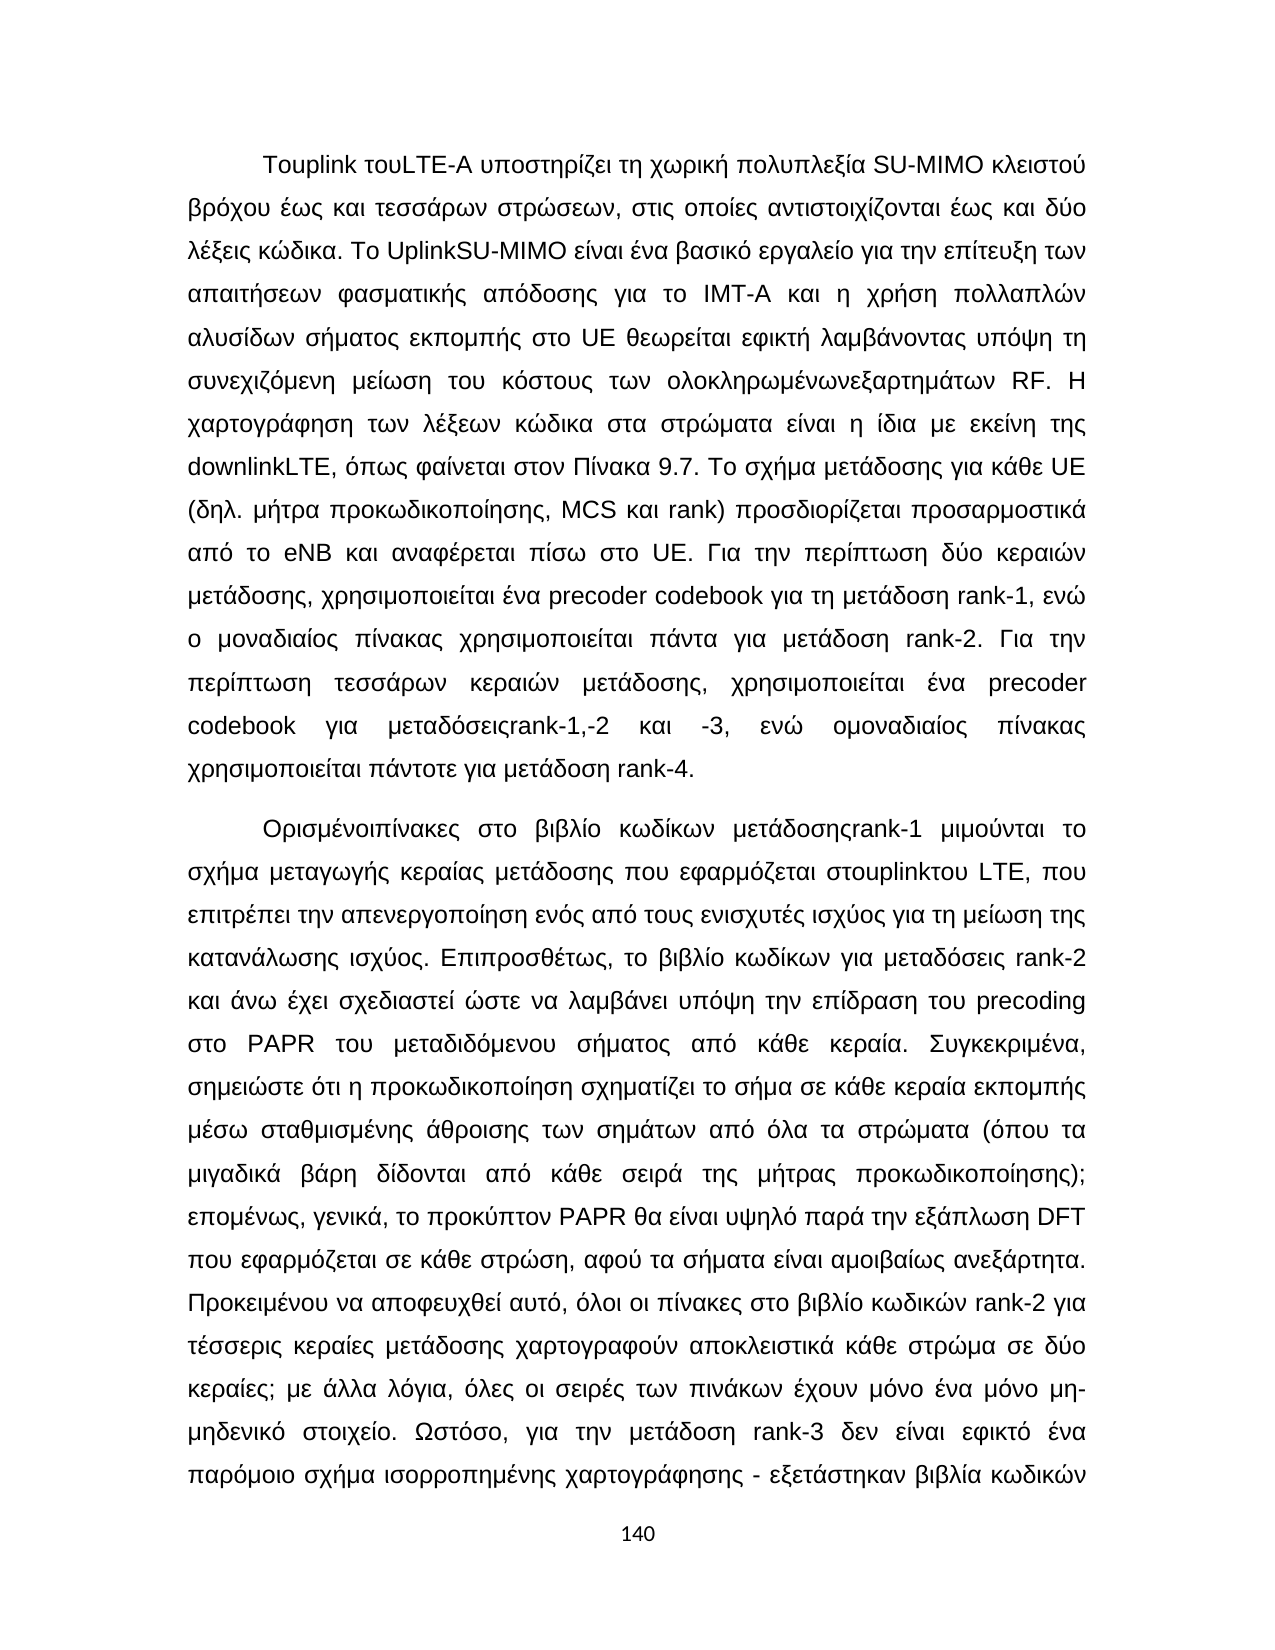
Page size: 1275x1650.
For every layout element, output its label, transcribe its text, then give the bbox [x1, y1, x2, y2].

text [187, 813, 1087, 1489]
text Τοuplink τουLTE-A υποστηρίζει τη χωρική πολυπλεξία SU-MIMO κλειστού βρόχου έως και τεσσάρων στρώσεων, στις οποίες αντιστοιχίζονται έως και δύο λέξεις κώδικα. Το UplinkSU-MIMO είναι ένα βασικό εργαλείο για την επίτευξη των απαιτήσεων φασματικής απόδοσης για το IMT-A και η χρήση πολλαπλών αλυσίδων σήματος εκπομπής στο UE θεωρείται εφικτή λαμβάνοντας υπόψη τη συνεχιζόμενη μείωση του κόστους των ολοκληρωμένωνεξαρτημάτων RF. Η χαρτογράφηση των λέξεων κώδικα στα στρώματα είναι η ίδια με εκείνη της downlinkLTE, όπως φαίνεται στον Πίνακα 9.7. Το σχήμα μετάδοσης για κάθε UE (δηλ. μήτρα προκωδικοποίησης, MCS και rank) προσδιορίζεται προσαρμοστικά από το eNB και αναφέρεται πίσω στο UE. Για την περίπτωση δύο κεραιών μετάδοσης, χρησιμοποιείται ένα precoder codebook για τη μετάδοση rank-1, ενώ ο μοναδιαίος πίνακας χρησιμοποιείται πάντα για μετάδοση rank-2. Για την περίπτωση τεσσάρων κεραιών μετάδοσης, χρησιμοποιείται ένα precoder codebook για μεταδόσειςrank-1,-2 και -3, ενώ ομοναδιαίος πίνακας χρησιμοποιείται πάντοτε για μετάδοση rank-4. [187, 150, 1087, 782]
